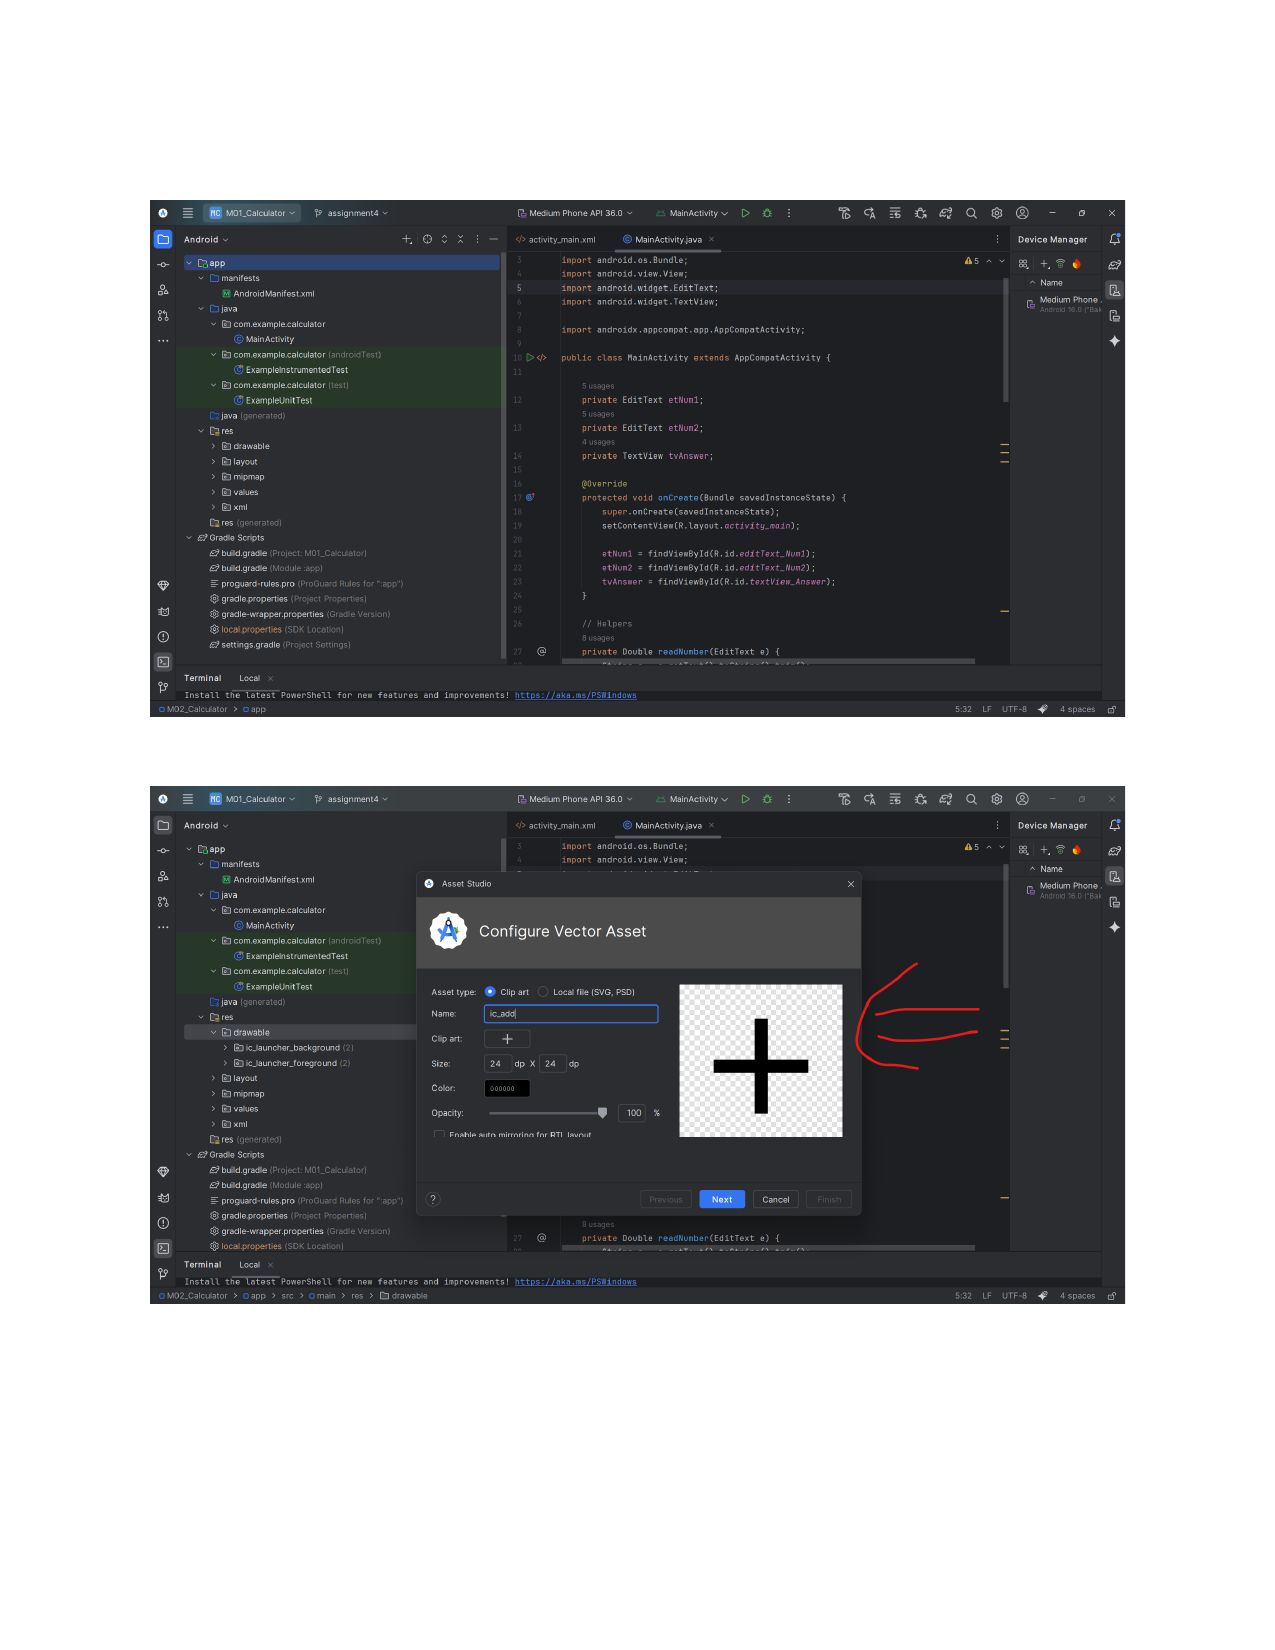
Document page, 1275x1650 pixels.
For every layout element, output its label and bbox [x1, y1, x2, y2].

picture [150, 200, 1125, 717]
picture [150, 786, 1125, 1304]
